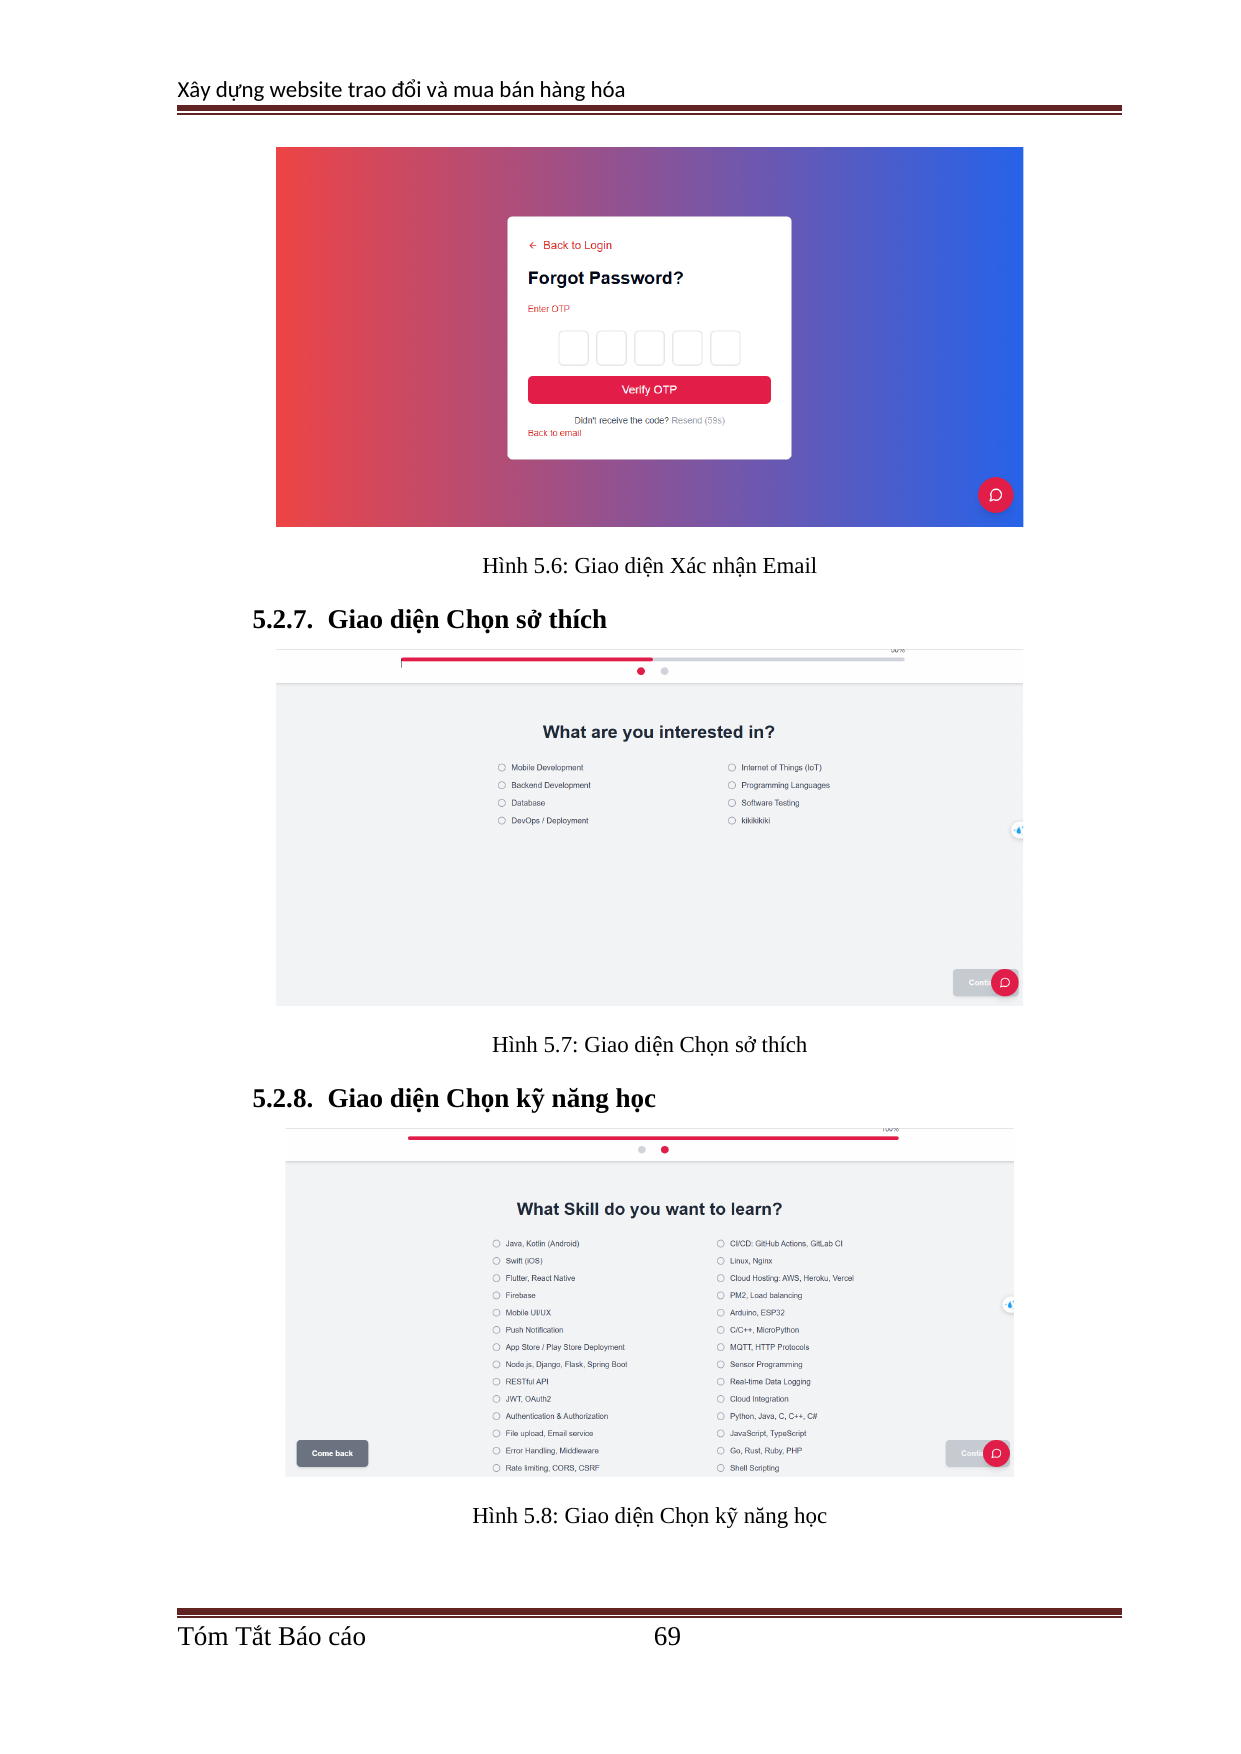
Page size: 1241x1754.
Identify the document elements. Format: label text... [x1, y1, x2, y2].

list Giao diện Chọn kỹ năng học [252, 1082, 1122, 1113]
text Hình 5.7: Giao diện Chọn sở thích [177, 1031, 1122, 1057]
text Hình 5.8: Giao diện Chọn kỹ năng học [177, 1502, 1122, 1528]
text Hình 5.6: Giao diện Xác nhận Email [177, 552, 1122, 578]
list Giao diện Chọn sở thích [252, 603, 1122, 634]
picture [276, 147, 1024, 527]
picture [276, 649, 1024, 1006]
picture [285, 1128, 1014, 1477]
